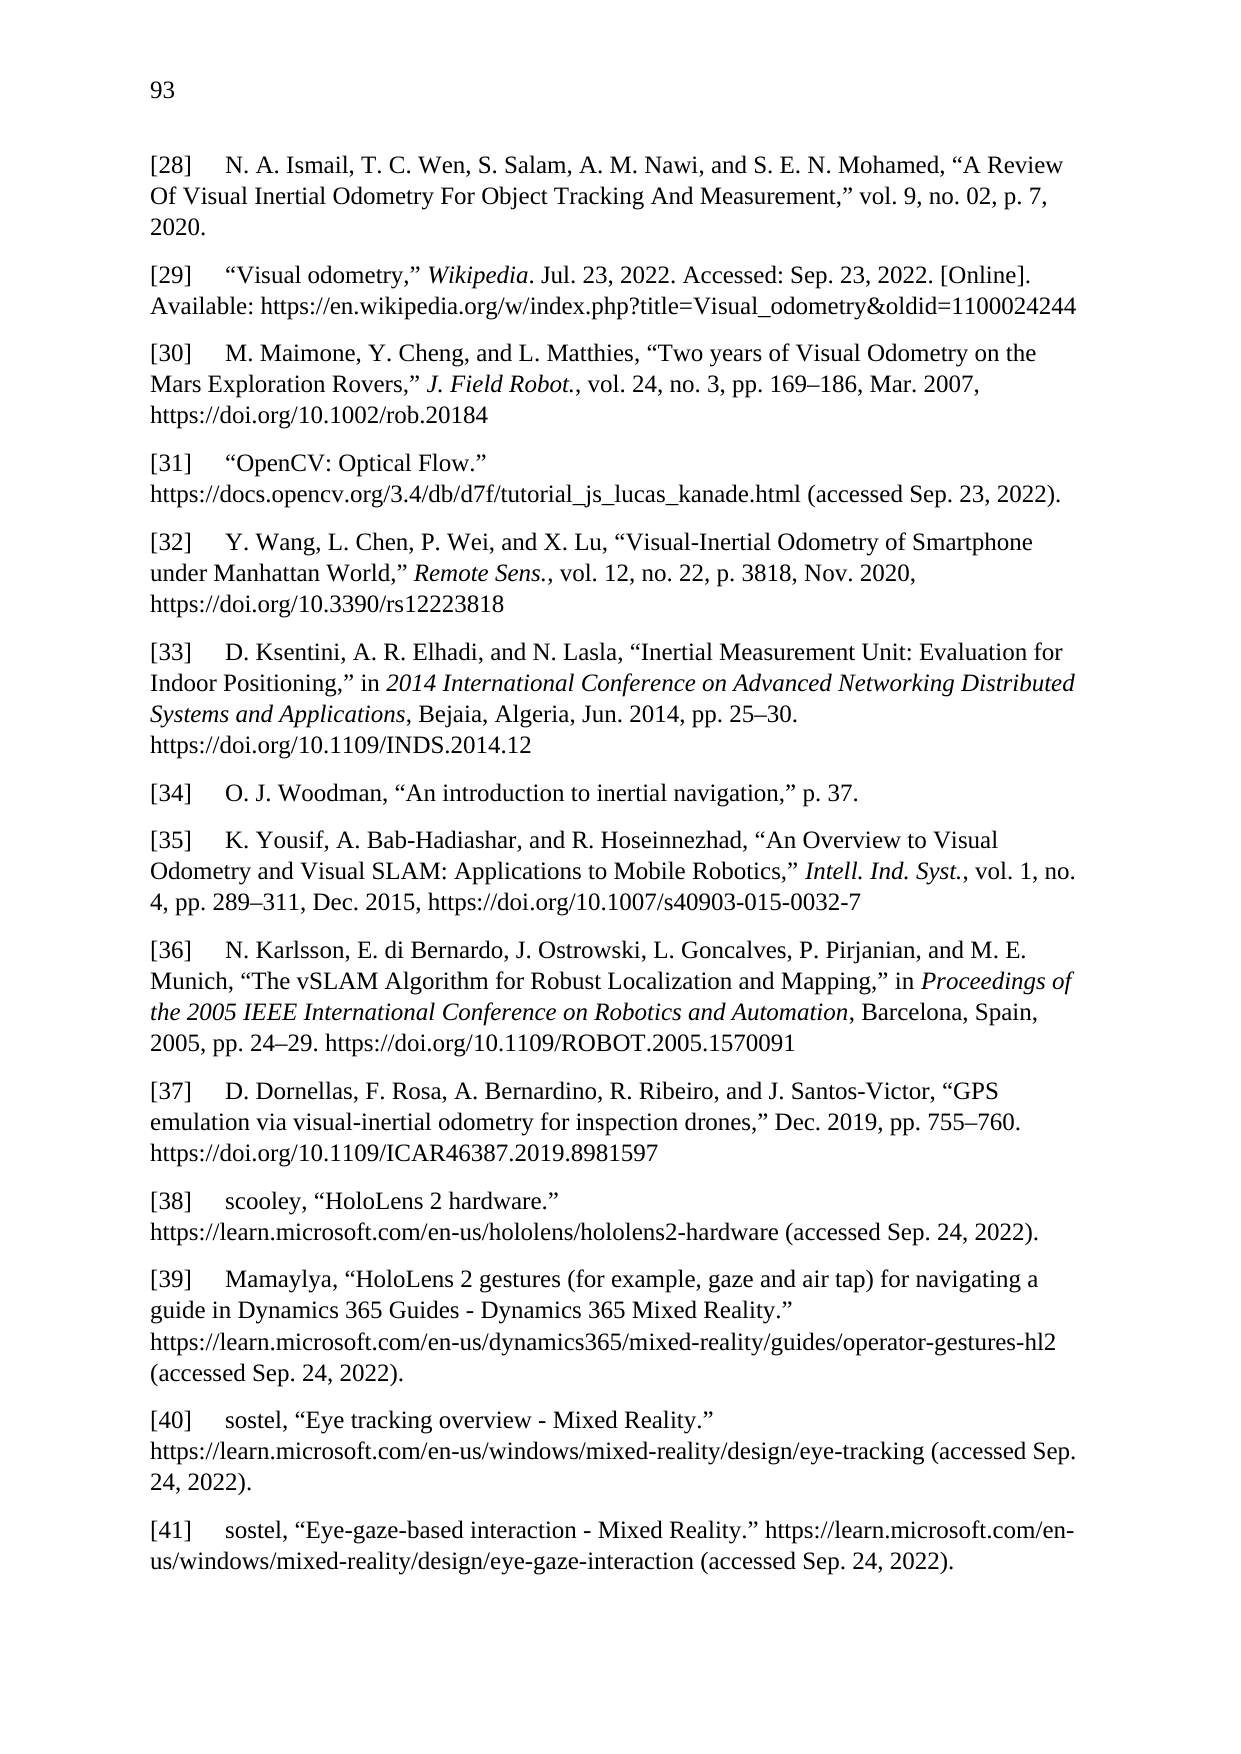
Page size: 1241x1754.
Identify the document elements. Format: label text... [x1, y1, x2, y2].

text [38] scooley, “HoloLens 2 hardware.” https://learn.microsoft.com/en-us/hololens/hololens2-hardware (accessed Sep. 24, 2022). [150, 1186, 1090, 1246]
text [36] N. Karlsson, E. di Bernardo, J. Ostrowski, L. Goncalves, P. Pirjanian, and M. E. Munich, “The vSLAM Algorithm for Robust Localization and Mapping,” in Proceedings of the 2005 IEEE International Conference on Robotics and Automation, Barcelona, Spain, 2005, pp. 24–29. https://doi.org/10.1109/ROBOT.2005.1570091 [150, 935, 1090, 1057]
text [32] Y. Wang, L. Chen, P. Wei, and X. Lu, “Visual-Inertial Odometry of Smartphone under Manhattan World,” Remote Sens., vol. 12, no. 22, p. 3818, Nov. 2020, https://doi.org/10.3390/rs12223818 [150, 527, 1090, 618]
text [28] N. A. Ismail, T. C. Wen, S. Salam, A. M. Nawi, and S. E. N. Mohamed, “A Review Of Visual Inertial Odometry For Object Tracking And Measurement,” vol. 9, no. 02, p. 7, 2020. [150, 150, 1090, 241]
text [33] D. Ksentini, A. R. Elhadi, and N. Lasla, “Inertial Measurement Unit: Evaluation for Indoor Positioning,” in 2014 International Conference on Advanced Networking Distributed Systems and Applications, Bejaia, Algeria, Jun. 2014, pp. 25–30. https://doi.org/10.1109/INDS.2014.12 [150, 637, 1090, 759]
text [40] sostel, “Eye tracking overview - Mixed Reality.” https://learn.microsoft.com/en-us/windows/mixed-reality/design/eye-tracking (accessed Sep. 24, 2022). [150, 1405, 1090, 1496]
text [37] D. Dornellas, F. Rosa, A. Bernardino, R. Ribeiro, and J. Santos-Victor, “GPS emulation via visual-inertial odometry for inspection drones,” Dec. 2019, pp. 755–760. https://doi.org/10.1109/ICAR46387.2019.8981597 [150, 1076, 1090, 1167]
text [29] “Visual odometry,” Wikipedia. Jul. 23, 2022. Accessed: Sep. 23, 2022. [Online]. Available: https://en.wikipedia.org/w/index.php?title=Visual_odometry&oldid=1100024244 [150, 260, 1090, 319]
text [39] Mamaylya, “HoloLens 2 gestures (for example, gaze and air tap) for navigating a guide in Dynamics 365 Guides - Dynamics 365 Mixed Reality.” https://learn.microsoft.com/en-us/dynamics365/mixed-reality/guides/operator-gestures-hl2 (accessed Sep. 24, 2022). [150, 1264, 1090, 1386]
text [31] “OpenCV: Optical Flow.” https://docs.opencv.org/3.4/db/d7f/tutorial_js_lucas_kanade.html (accessed Sep. 23, 2022). [150, 448, 1090, 508]
text [34] O. J. Woodman, “An introduction to inertial navigation,” p. 37. [150, 778, 1090, 806]
text [30] M. Maimone, Y. Cheng, and L. Matthies, “Two years of Visual Odometry on the Mars Exploration Rovers,” J. Field Robot., vol. 24, no. 3, pp. 169–186, Mar. 2007, https://doi.org/10.1002/rob.20184 [150, 338, 1090, 429]
text [41] sostel, “Eye-gaze-based interaction - Mixed Reality.” https://learn.microsoft.com/en-us/windows/mixed-reality/design/eye-gaze-interaction (accessed Sep. 24, 2022). [150, 1515, 1090, 1575]
text [35] K. Yousif, A. Bab-Hadiashar, and R. Hoseinnezhad, “An Overview to Visual Odometry and Visual SLAM: Applications to Mobile Robotics,” Intell. Ind. Syst., vol. 1, no. 4, pp. 289–311, Dec. 2015, https://doi.org/10.1007/s40903-015-0032-7 [150, 825, 1090, 916]
